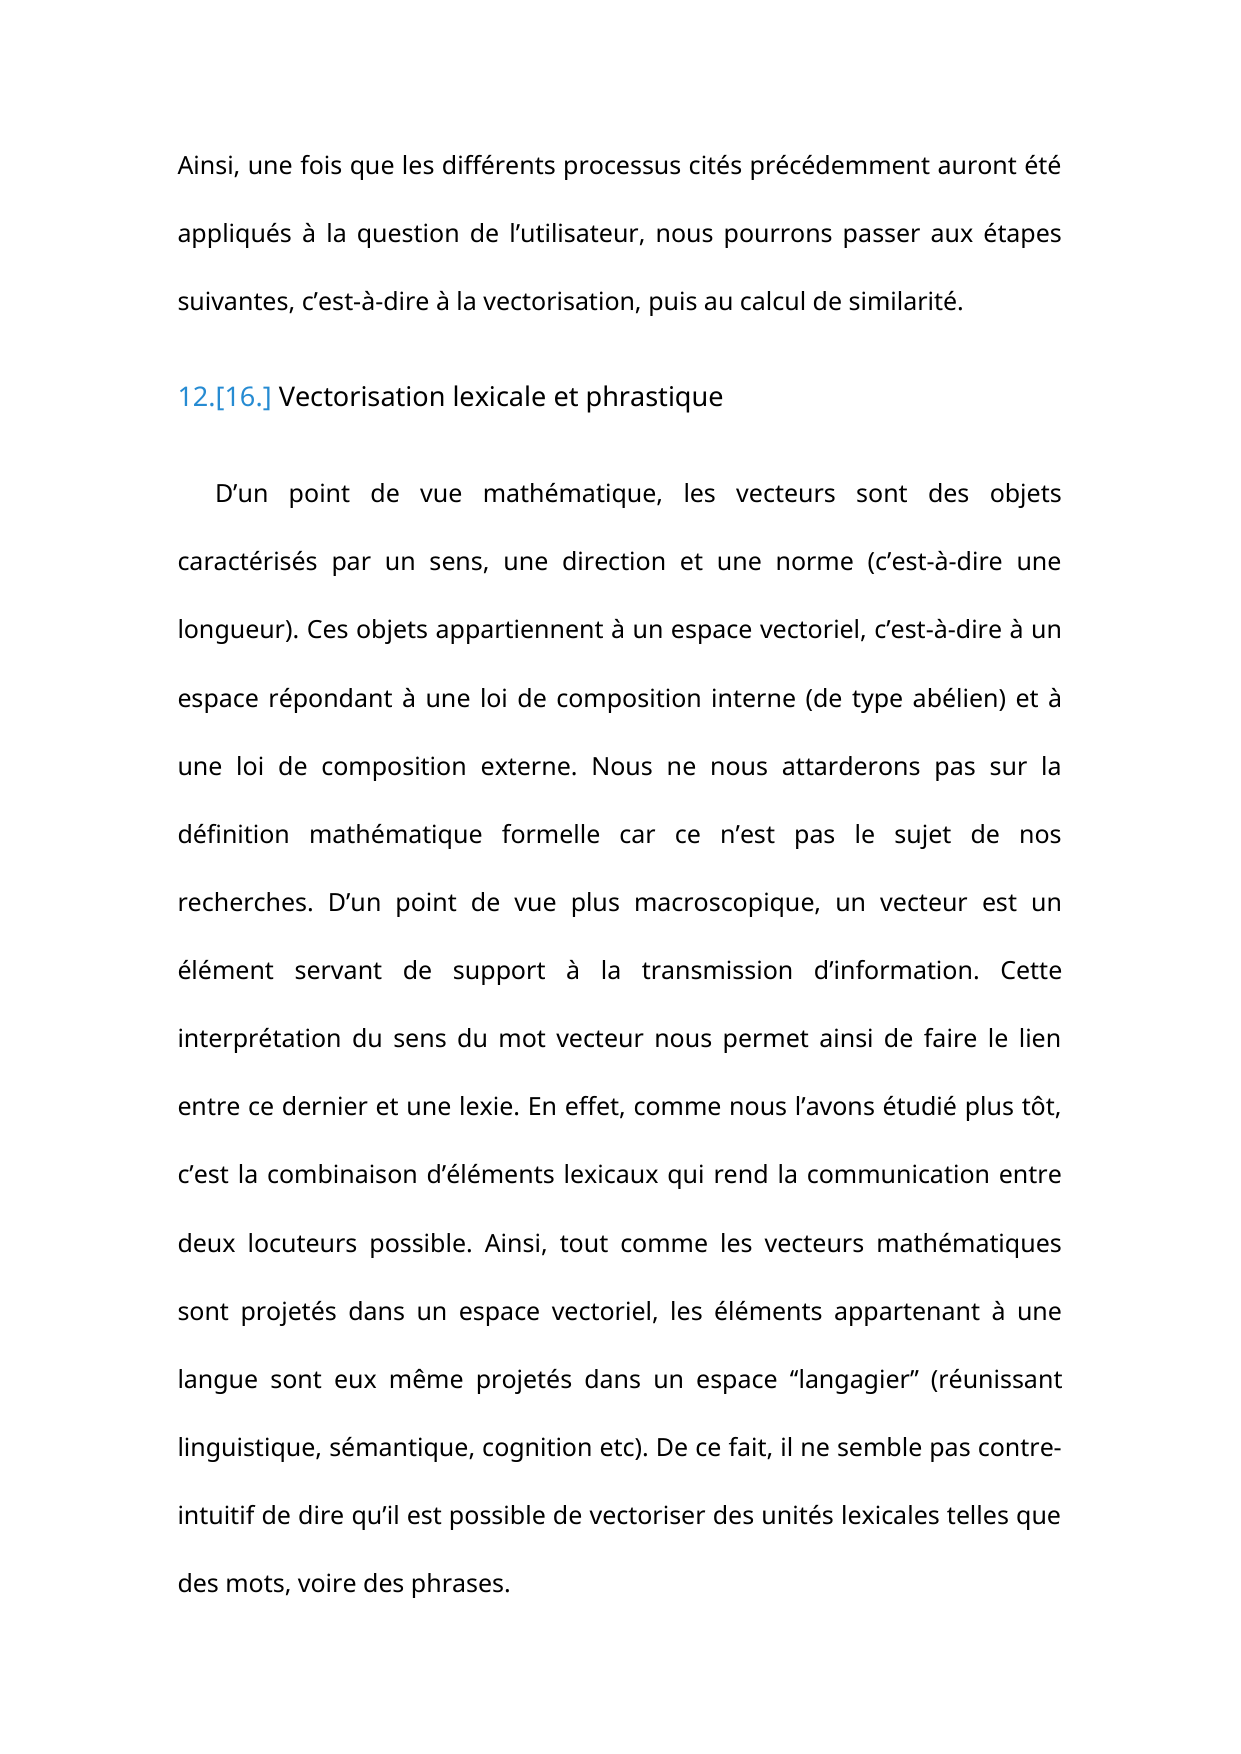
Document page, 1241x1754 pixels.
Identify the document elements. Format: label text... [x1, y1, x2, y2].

text D’un point de vue mathématique, les vecteurs sont des objets caractérisés par un sens, une direction et une norme (c’est-à-dire une longueur). Ces objets appartiennent à un espace vectoriel, c’est-à-dire à un espace répondant à une loi de composition interne (de type abélien) et à une loi de composition externe. Nous ne nous attarderons pas sur la définition mathématique formelle car ce n’est pas le sujet de nos recherches. D’un point de vue plus macroscopique, un vecteur est un élément servant de support à la transmission d’information. Cette interprétation du sens du mot vecteur nous permet ainsi de faire le lien entre ce dernier et une lexie. En effet, comme nous l’avons étudié plus tôt, c’est la combinaison d’éléments lexicaux qui rend la communication entre deux locuteurs possible. Ainsi, tout comme les vecteurs mathématiques sont projetés dans un espace vectoriel, les éléments appartenant à une langue sont eux même projetés dans un espace ‘‘langagier’’ (réunissant linguistique, sémantique, cognition etc). De ce fait, il ne semble pas contre-intuitif de dire qu’il est possible de vectoriser des unités lexicales telles que des mots, voire des phrases. [177, 476, 1063, 1600]
text Ainsi, une fois que les différents processus cités précédemment auront été appliqués à la question de l’utilisateur, nous pourrons passer aux étapes suivantes, c’est-à-dire à la vectorisation, puis au calcul de similarité. [177, 148, 1063, 318]
subtitle Vectorisation lexicale et phrastique [177, 377, 1063, 414]
